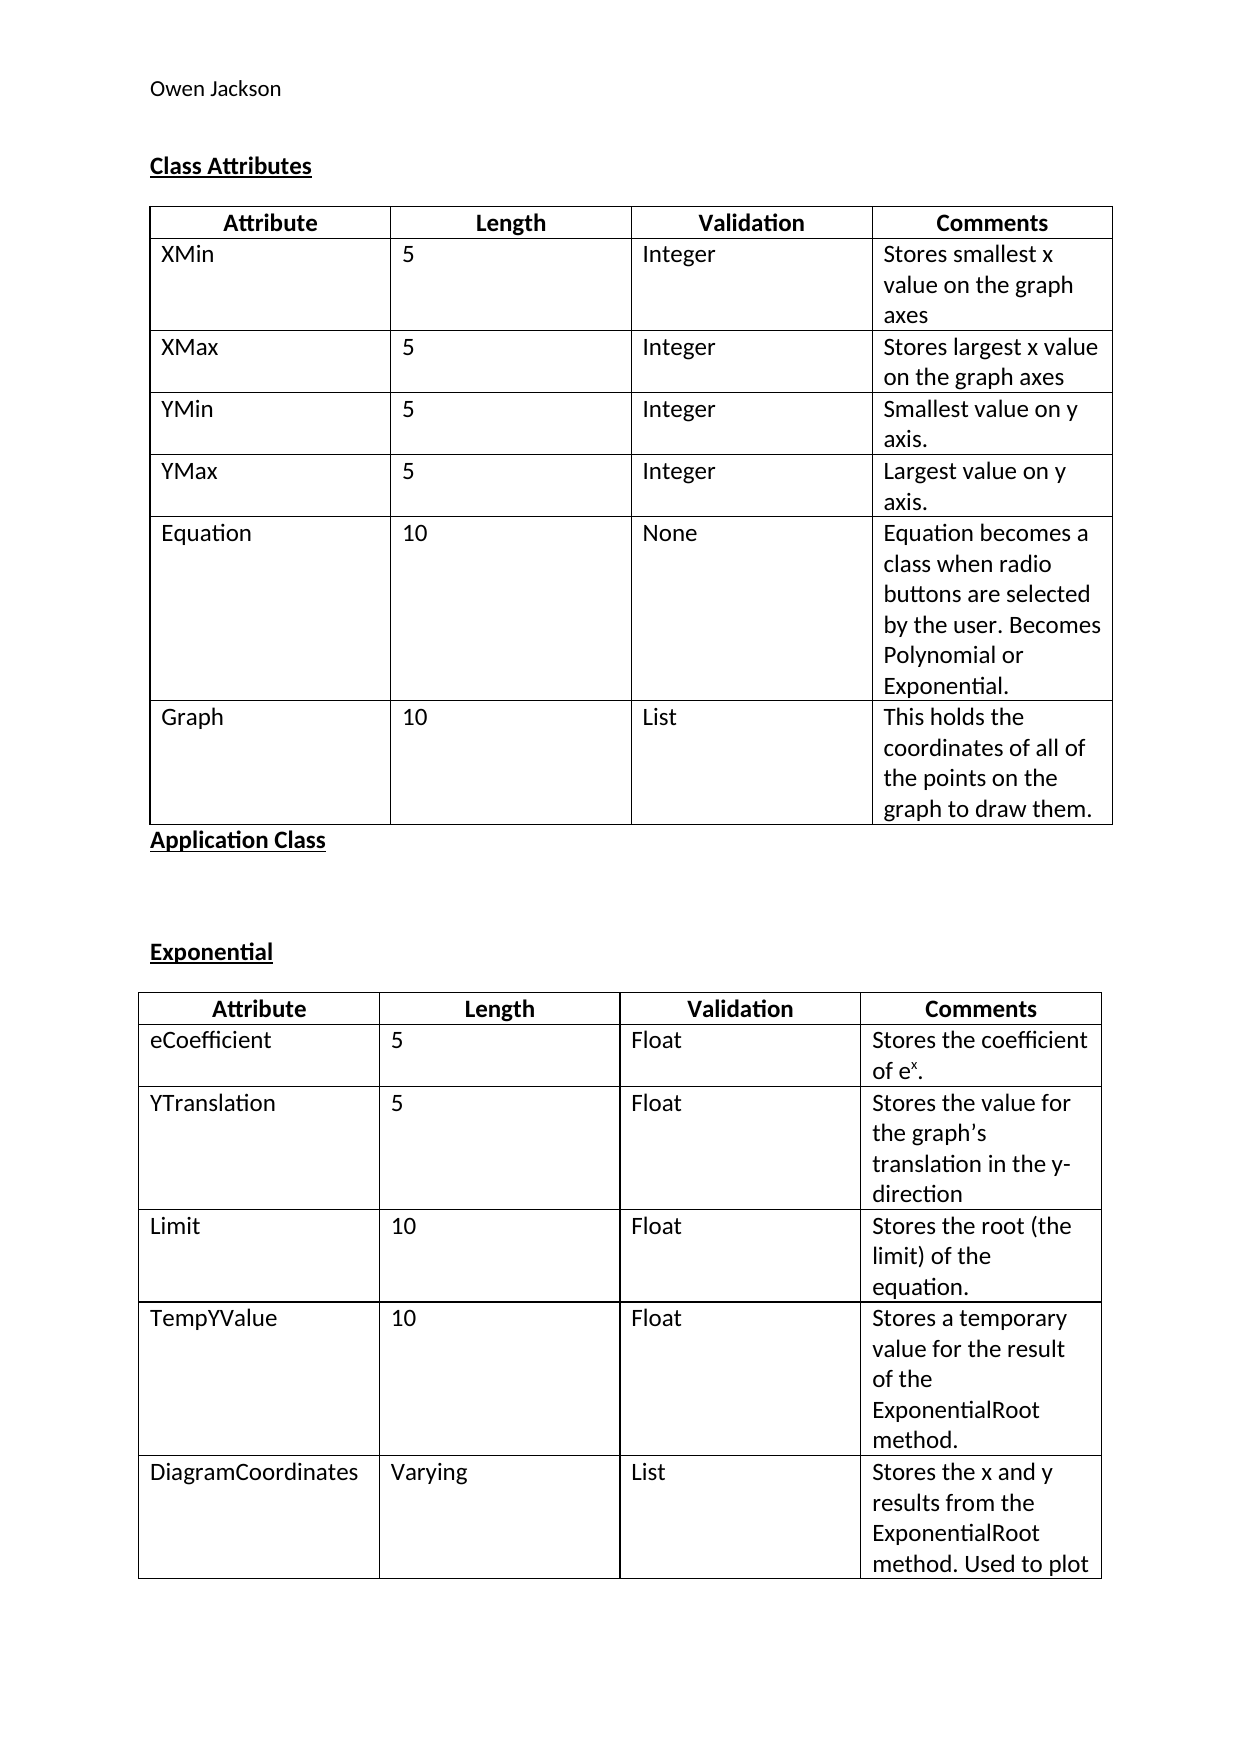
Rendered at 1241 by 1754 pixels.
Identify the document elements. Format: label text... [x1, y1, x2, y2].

table_cell Stores the coefficient of ex. [861, 1025, 1101, 1086]
table_cell 5 [391, 239, 631, 330]
table_cell Float [621, 1087, 860, 1209]
table_cell Float [621, 1303, 860, 1455]
table_cell XMin [151, 239, 390, 330]
table_cell Float [621, 1210, 860, 1301]
table_cell List [621, 1456, 860, 1578]
table_cell Stores smallest x value on the graph axes [873, 239, 1112, 330]
table_cell Graph [151, 701, 390, 823]
text Exponential [150, 936, 1090, 967]
table_cell List [632, 701, 872, 823]
table_cell 10 [380, 1303, 619, 1455]
table_header Attribute [151, 207, 390, 237]
table_cell YMin [151, 393, 390, 454]
table_cell Integer [632, 393, 872, 454]
table_cell Integer [632, 455, 872, 516]
table_cell Limit [139, 1210, 379, 1301]
table_cell 10 [391, 701, 631, 823]
table_cell Stores the value for the graph’s translation in the y-direction [861, 1087, 1101, 1209]
table_cell YMax [151, 455, 390, 516]
table_header Comments [873, 207, 1112, 237]
table_cell Integer [632, 239, 872, 330]
table_cell Equation becomes a class when radio buttons are selected by the user. Becomes Polynomial or Exponential. [873, 517, 1112, 700]
table_cell Stores the root (the limit) of the equation. [861, 1210, 1101, 1301]
table_cell 10 [380, 1210, 619, 1301]
table_cell 5 [391, 331, 631, 392]
table_cell Stores a temporary value for the result of the ExponentialRoot method. [861, 1303, 1101, 1455]
table_cell Float [621, 1025, 860, 1086]
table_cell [861, 1456, 1101, 1578]
table_cell eCoefficient [139, 1025, 379, 1086]
table_cell YTranslation [139, 1087, 379, 1209]
table_cell None [632, 517, 872, 700]
table_cell XMax [151, 331, 390, 392]
table_cell TempYValue [139, 1303, 379, 1455]
table_cell DiagramCoordinates [139, 1456, 379, 1578]
table_cell 5 [391, 393, 631, 454]
table_cell Stores largest x value on the graph axes [873, 331, 1112, 392]
table_header Validation [632, 207, 872, 237]
table_header Comments [861, 993, 1101, 1024]
table_header Validation [621, 993, 860, 1024]
table_cell Largest value on y axis. [873, 455, 1112, 516]
table_cell 5 [391, 455, 631, 516]
table_cell 5 [380, 1025, 619, 1086]
table_cell 5 [380, 1087, 619, 1209]
table_cell Equation [151, 517, 390, 700]
table_cell Varying [380, 1456, 619, 1578]
text Class Attributes [150, 150, 1090, 181]
table_header Length [380, 993, 619, 1024]
table_cell This holds the coordinates of all of the points on the graph to draw them. [873, 701, 1112, 823]
table_header Length [391, 207, 631, 237]
table_header Attribute [139, 993, 379, 1024]
table_cell 10 [391, 517, 631, 700]
text Application Class [150, 825, 1090, 855]
table_cell Integer [632, 331, 872, 392]
table_cell Smallest value on y axis. [873, 393, 1112, 454]
